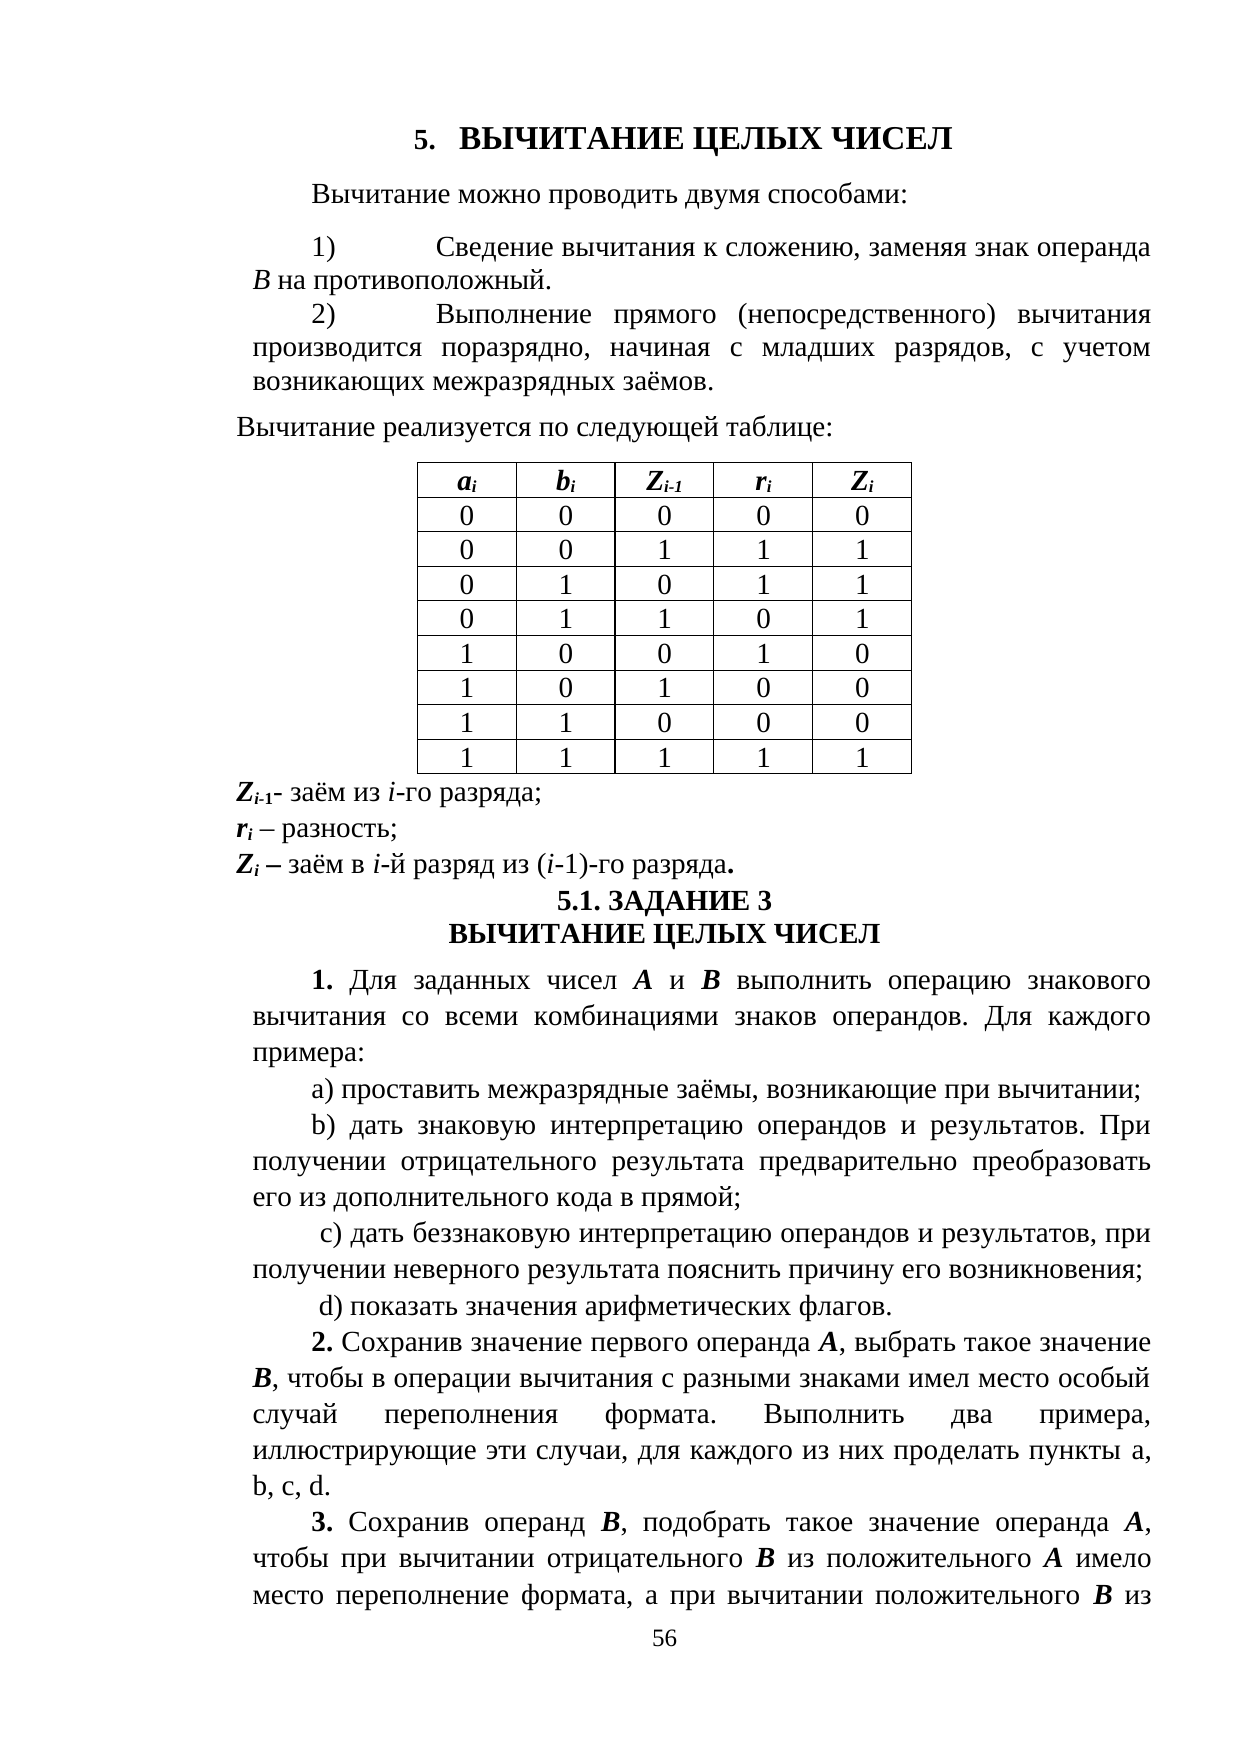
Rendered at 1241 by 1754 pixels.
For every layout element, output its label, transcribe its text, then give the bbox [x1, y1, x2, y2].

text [252, 1504, 1152, 1610]
table_cell 0 [714, 498, 812, 531]
table_cell 0 [418, 532, 516, 566]
list ВЫЧИТАНИЕ ЦЕЛЫХ ЧИСЕЛ [215, 118, 1152, 156]
text 2. Cохранив значение первого операнда А, выбрать такое значение В, чтобы в операции вычитания с разными знаками имел место особый случай переполнения формата. Выполнить два примера, иллюстрирующие эти случаи, для каждого из них проделать пункты a, b, c, d. [252, 1324, 1152, 1502]
table_cell 1 [714, 567, 812, 600]
table_cell 0 [813, 705, 911, 739]
table_cell 1 [517, 601, 614, 635]
text d) показать значения арифметических флагов. [252, 1288, 1152, 1321]
table_cell 1 [714, 636, 812, 669]
table_cell 0 [418, 601, 516, 635]
table_cell 0 [714, 705, 812, 739]
table_cell 0 [418, 567, 516, 600]
table_cell 1 [418, 740, 516, 773]
text Вычитание можно проводить двумя способами: [252, 176, 1152, 210]
text Zi-1- заём из i-го разряда; [158, 774, 1152, 808]
list ВЫЧИТАНИЕ ЦЕЛЫХ ЧИСЕЛ [177, 916, 1152, 950]
list Вычитание реализуется по следующей таблице: [177, 409, 1152, 443]
table_cell 0 [517, 671, 614, 704]
table_cell 0 [813, 498, 911, 531]
text а) проставить межразрядные заёмы, возникающие при вычитании; [252, 1071, 1152, 1104]
table_cell 0 [616, 636, 713, 669]
table_cell 0 [813, 636, 911, 669]
list Выполнение прямого (непосредственного) вычитания производится поразрядно, начиная с младших разрядов, с учетом возникающих межразрядных заёмов. [252, 296, 1152, 397]
table_cell 1 [813, 532, 911, 566]
table_cell 1 [714, 532, 812, 566]
text c) дать беззнаковую интерпретацию операндов и результатов, при получении неверного результата пояснить причину его возникновения; [252, 1215, 1152, 1285]
table_header ri [714, 463, 812, 497]
text ri – разность; [158, 810, 1152, 844]
table_cell 1 [616, 601, 713, 635]
table_cell 1 [418, 705, 516, 739]
table_cell 0 [517, 532, 614, 566]
table_header ai [418, 463, 516, 497]
table_cell 0 [616, 567, 713, 600]
text b) дать знаковую интерпретацию операндов и результатов. При получении отрицательного результата предварительно преобразовать его из дополнительного кода в прямой; [252, 1107, 1152, 1213]
table_header Zi-1 [616, 463, 713, 497]
table_cell 0 [813, 671, 911, 704]
table_cell 1 [813, 601, 911, 635]
table_cell 0 [714, 601, 812, 635]
table_cell 1 [616, 671, 713, 704]
list Сведение вычитания к сложению, заменяя знак операнда В на противоположный. [252, 229, 1152, 296]
table_cell 1 [616, 740, 713, 773]
table_cell 1 [517, 705, 614, 739]
table_cell 1 [517, 567, 614, 600]
table_cell 0 [616, 705, 713, 739]
table_header Zi [813, 463, 911, 497]
table_cell 1 [813, 567, 911, 600]
text Zi – заём в i-й разряд из (i-1)-го разряда. [158, 847, 1152, 880]
text 5.1. ЗАДАНИЕ 3 [177, 883, 1152, 916]
table_cell 0 [517, 498, 614, 531]
table_cell 1 [714, 740, 812, 773]
table_cell 1 [418, 636, 516, 669]
table_cell 1 [517, 740, 614, 773]
table_cell 1 [616, 532, 713, 566]
table_cell 1 [418, 671, 516, 704]
table_header bi [517, 463, 614, 497]
table_cell 0 [418, 498, 516, 531]
text 1. Для заданных чисел А и В выполнить операцию знакового вычитания со всеми комбинациями знаков операндов. Для каждого примера: [252, 962, 1152, 1068]
table_cell 0 [517, 636, 614, 669]
table_cell 0 [714, 671, 812, 704]
table_cell 1 [813, 740, 911, 773]
table_cell 0 [616, 498, 713, 531]
